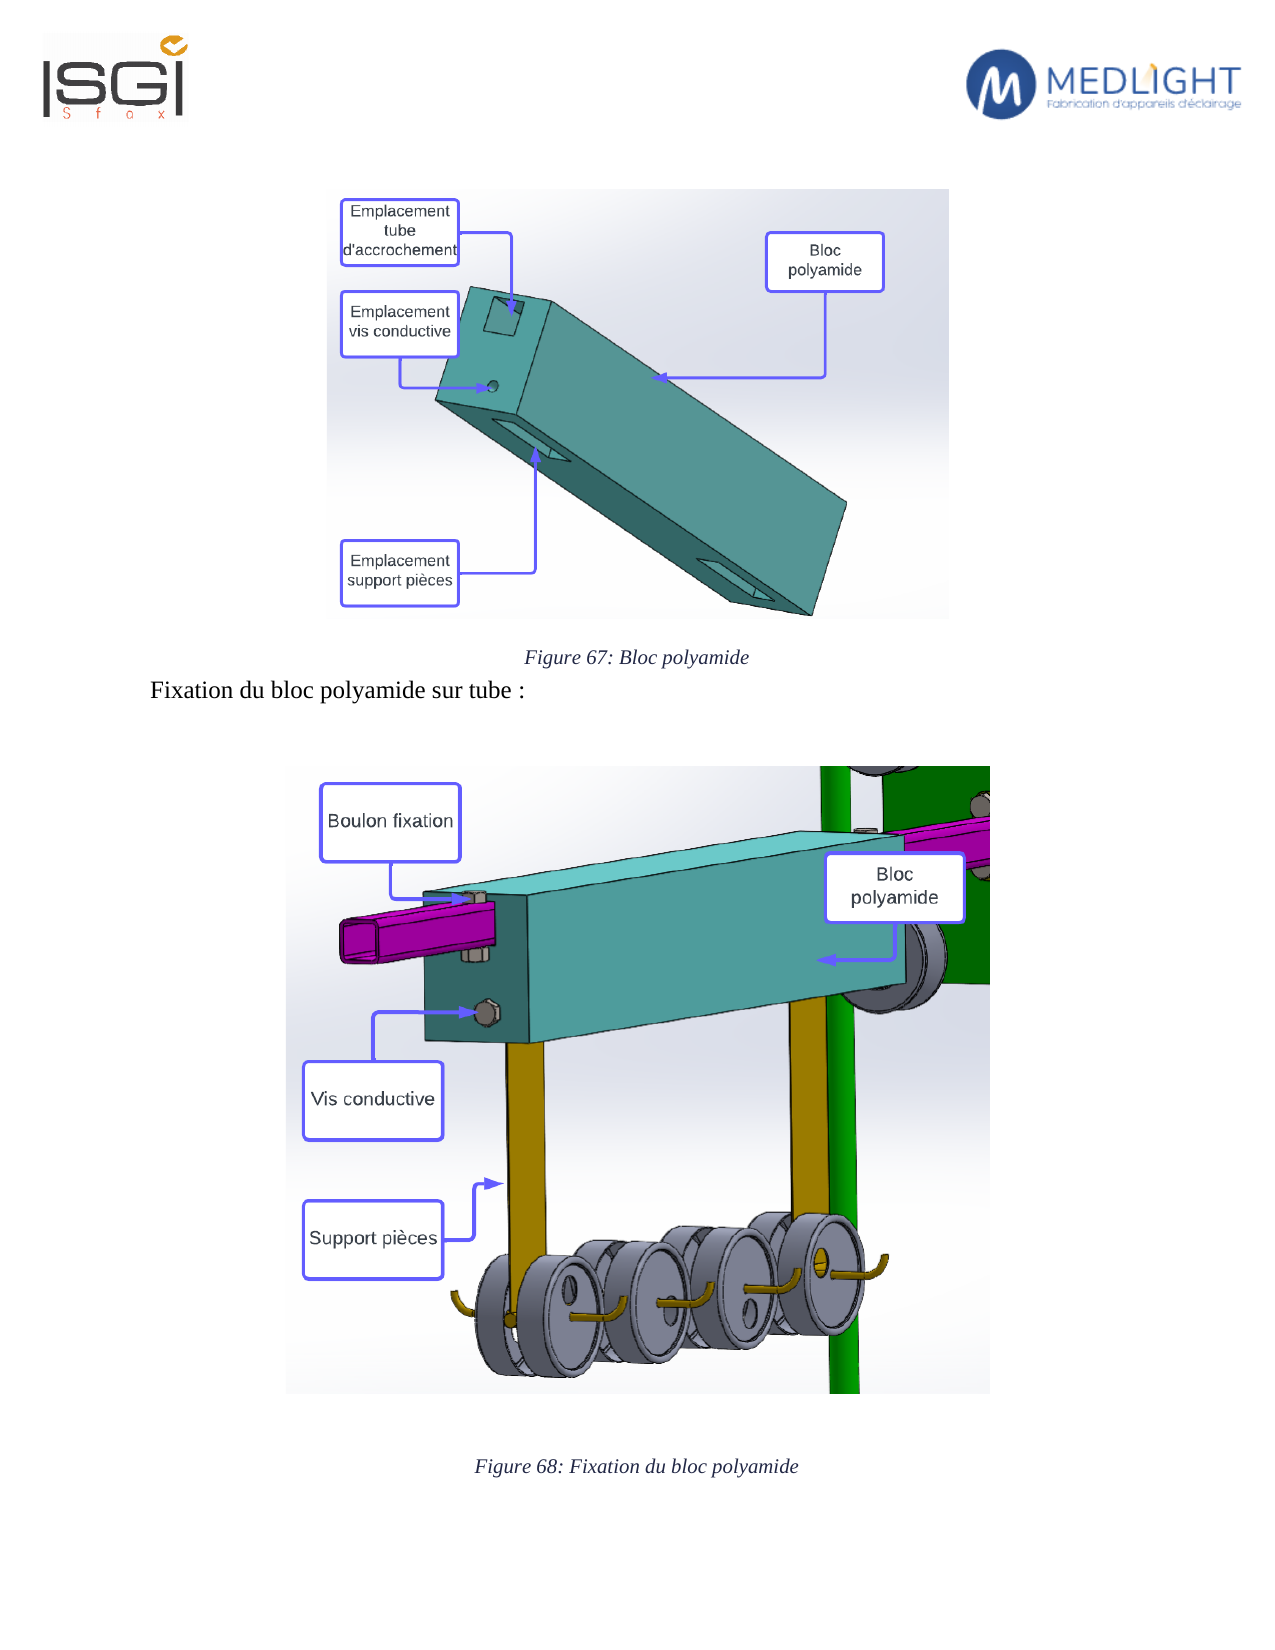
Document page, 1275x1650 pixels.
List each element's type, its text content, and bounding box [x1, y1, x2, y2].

picture [251, 731, 1024, 1428]
picture [959, 31, 1250, 126]
text Fixation du bloc polyamide sur tube : [150, 676, 1125, 704]
text Figure 68: Fixation du bloc polyamide [150, 1454, 1125, 1478]
text Figure 67: Bloc polyamide [150, 645, 1125, 669]
picture [42, 31, 189, 127]
picture [297, 159, 978, 619]
